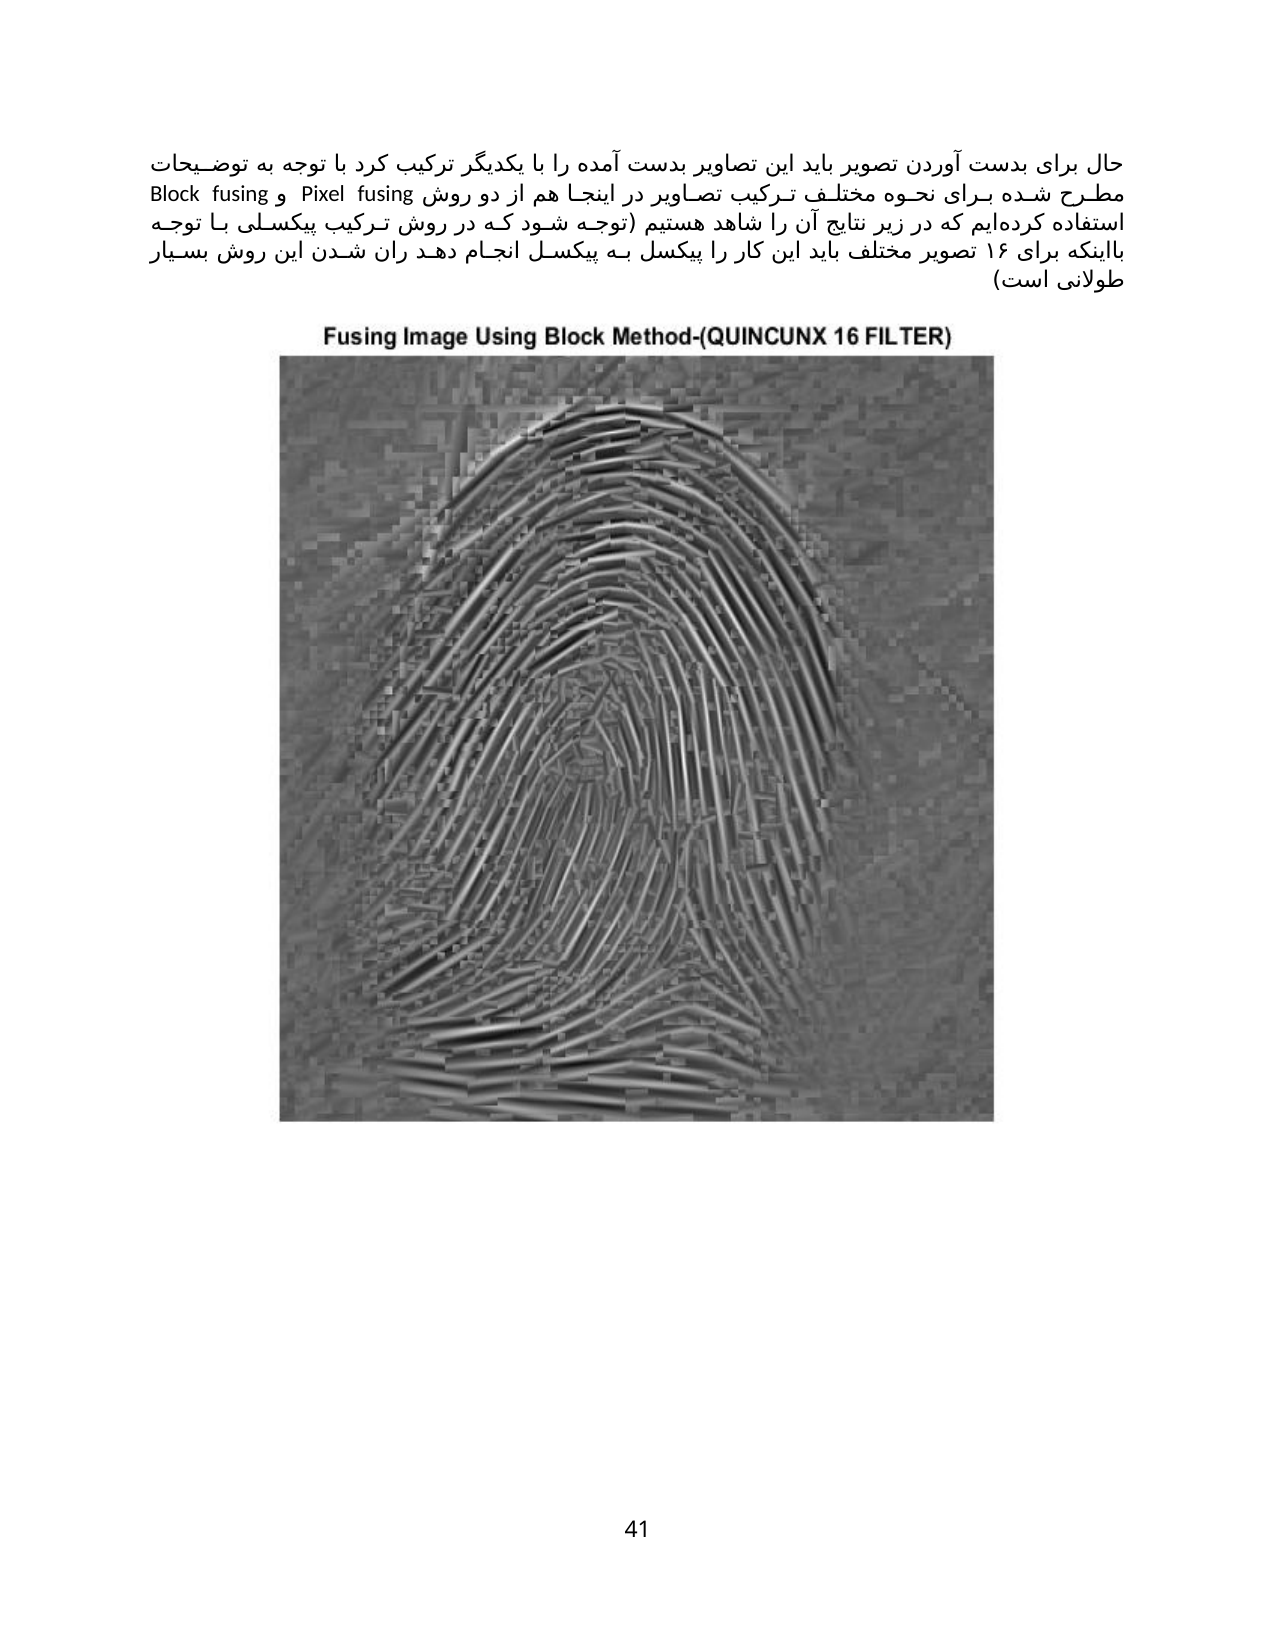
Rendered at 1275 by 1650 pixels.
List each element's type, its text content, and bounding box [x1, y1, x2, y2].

picture [150, 311, 1125, 1145]
text حال برای بدست آوردن تصویر باید این تصاویر بدست آمده را با یکدیگر ترکیب کرد با توجه به توضیحات مطرح شده برای نحوه مختلف ترکیب تصاویر در اینجا هم از دو روش Pixel fusing و Block fusing استفاده کرده‌ایم که در زیر نتایج آن را شاهد هستیم (توجه شود که در روش ترکیب پیکسلی با توجه بااینکه برای ۱۶ تصویر مختلف باید این کار را پیکسل به پیکسل انجام دهد ران شدن این روش بسیار طولانی است) [150, 150, 1125, 293]
